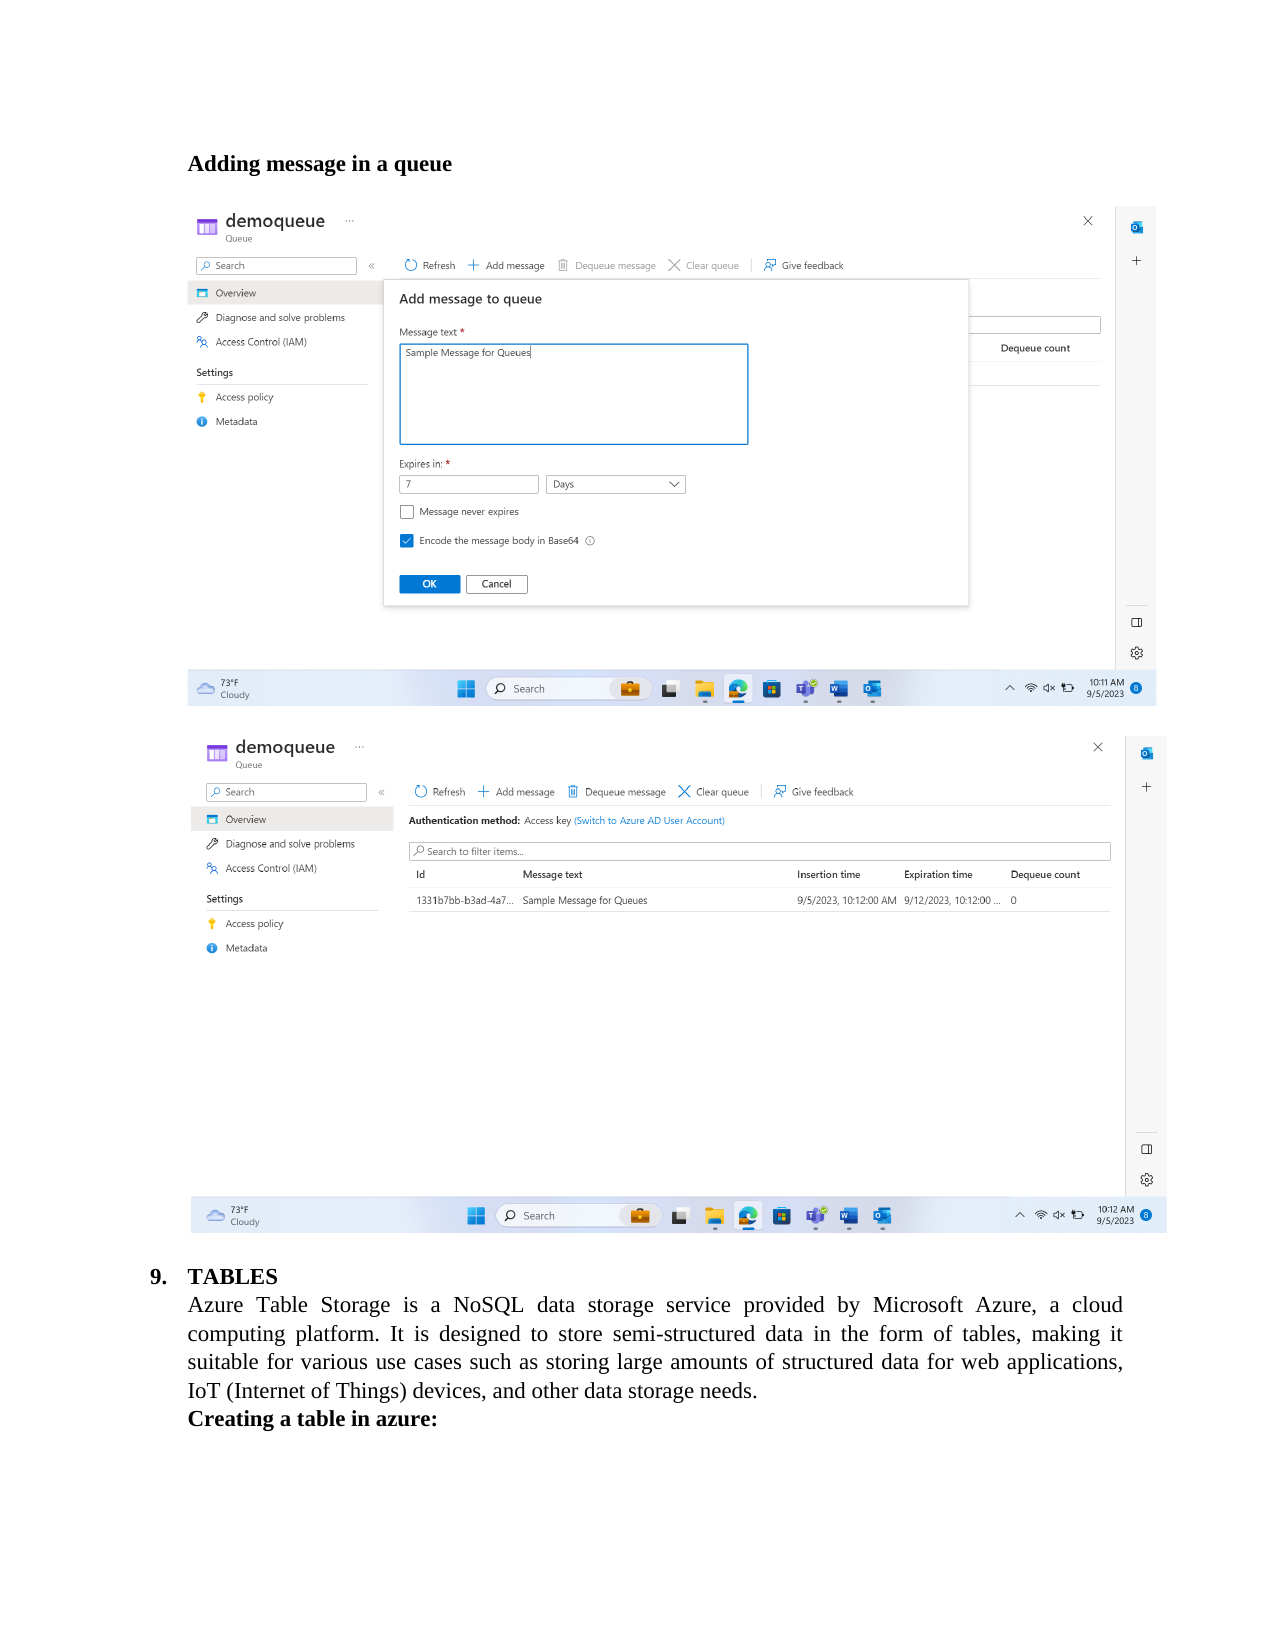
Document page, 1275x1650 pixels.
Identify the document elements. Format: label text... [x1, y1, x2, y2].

list Adding message in a queue [187, 150, 1125, 176]
list TABLES [150, 1263, 1125, 1289]
list Azure Table Storage is a NoSQL data storage service provided by Microsoft Azure, a cloud computing platform. It is designed to store semi-structured data in the form of tables, making it suitable for various use cases such as storing large amounts of structured data for web applications, IoT (Internet of Things) devices, and other data storage needs. [187, 1291, 1125, 1403]
picture [191, 736, 1167, 1233]
list Creating a table in azure: [187, 1405, 1125, 1431]
picture [187, 206, 1157, 706]
